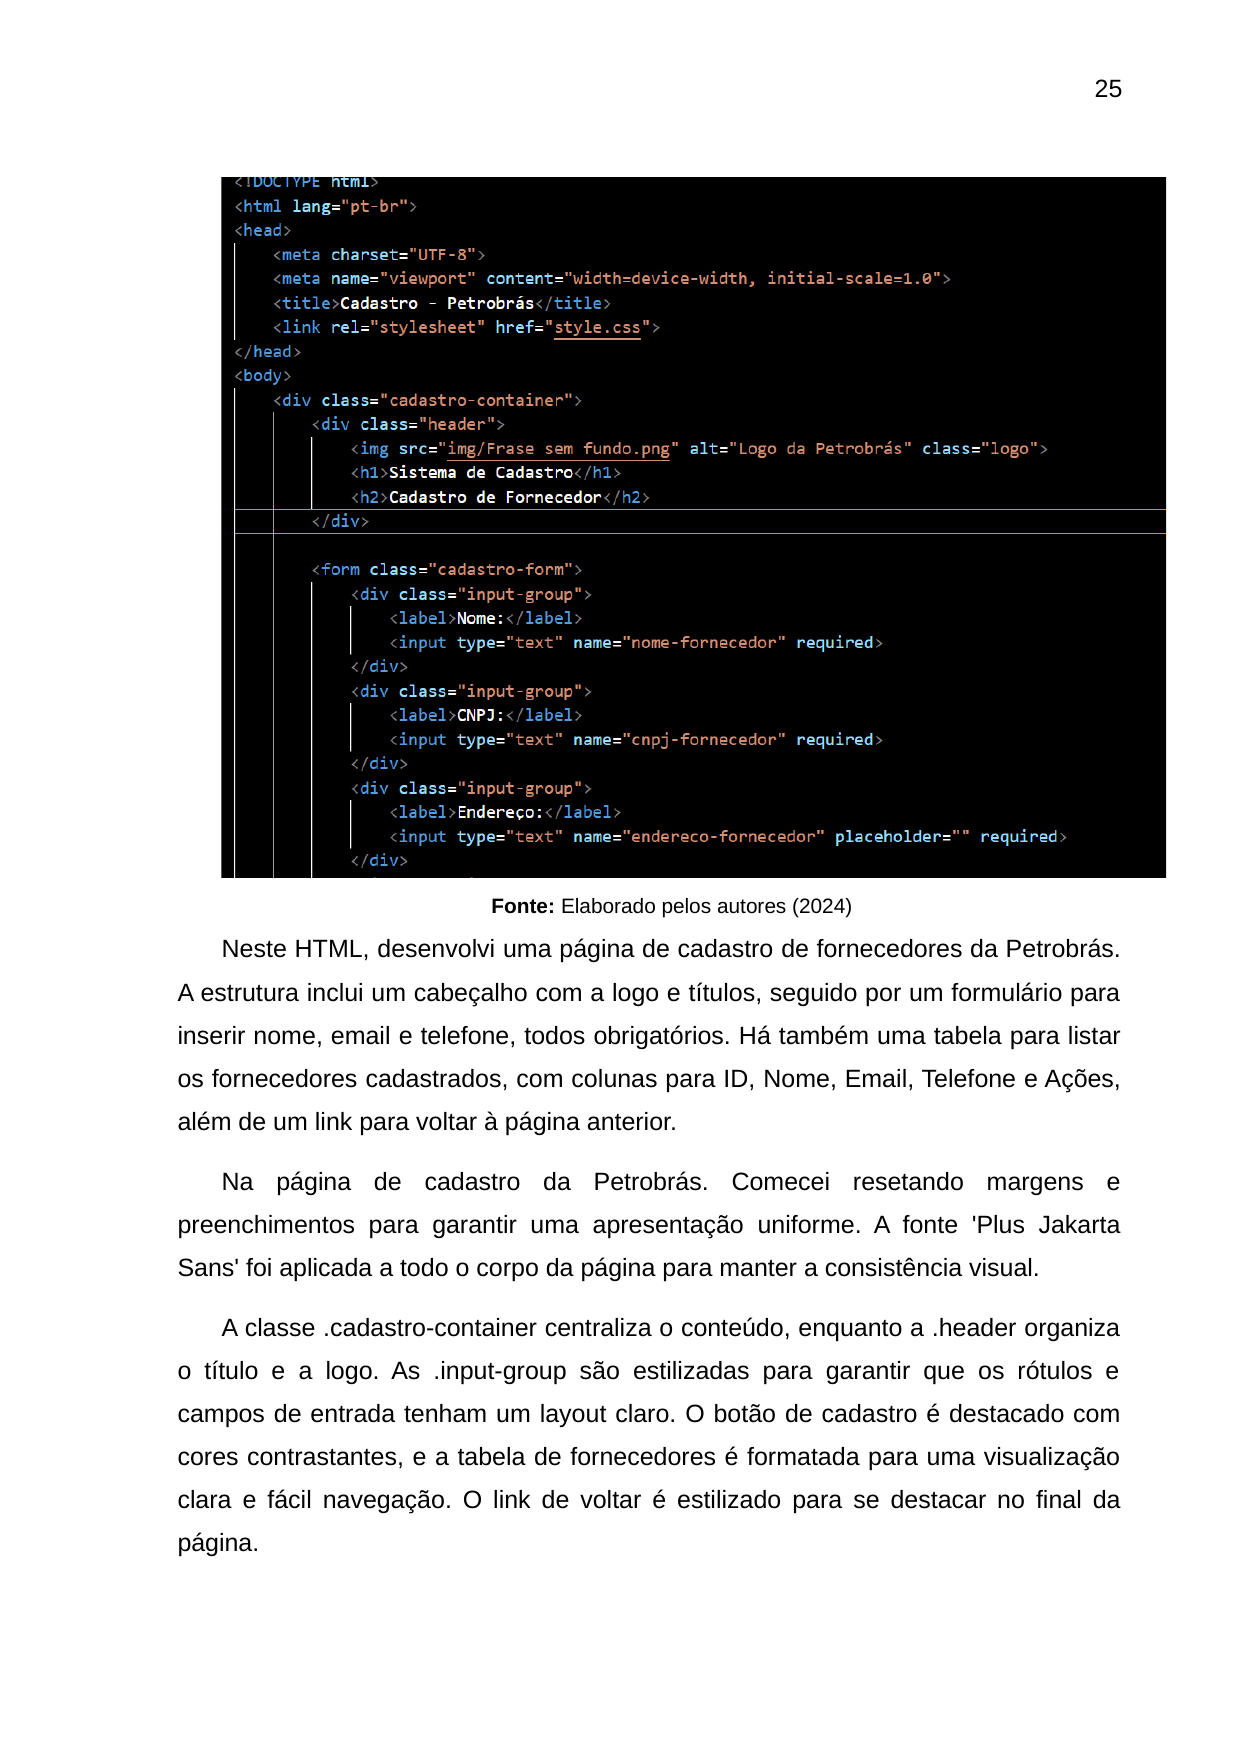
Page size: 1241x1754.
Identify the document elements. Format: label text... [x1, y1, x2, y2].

picture [221, 177, 1167, 878]
text Neste HTML, desenvolvi uma página de cadastro de fornecedores da Petrobrás. A estrutura inclui um cabeçalho com a logo e títulos, seguido por um formulário para inserir nome, email e telefone, todos obrigatórios. Há também uma tabela para listar os fornecedores cadastrados, com colunas para ID, Nome, Email, Telefone e Ações, além de um link para voltar à página anterior. [177, 934, 1122, 1136]
text Na página de cadastro da Petrobrás. Comecei resetando margens e preenchimentos para garantir uma apresentação uniforme. A fonte 'Plus Jakarta Sans' foi aplicada a todo o corpo da página para manter a consistência visual. [177, 1167, 1122, 1282]
text Fonte: Elaborado pelos autores (2024) [221, 894, 1122, 918]
text A classe .cadastro-container centraliza o conteúdo, enquanto a .header organiza o título e a logo. As .input-group são estilizadas para garantir que os rótulos e campos de entrada tenham um layout claro. O botão de cadastro é destacado com cores contrastantes, e a tabela de fornecedores é formatada para uma visualização clara e fácil navegação. O link de voltar é estilizado para se destacar no final da página. [177, 1313, 1122, 1557]
